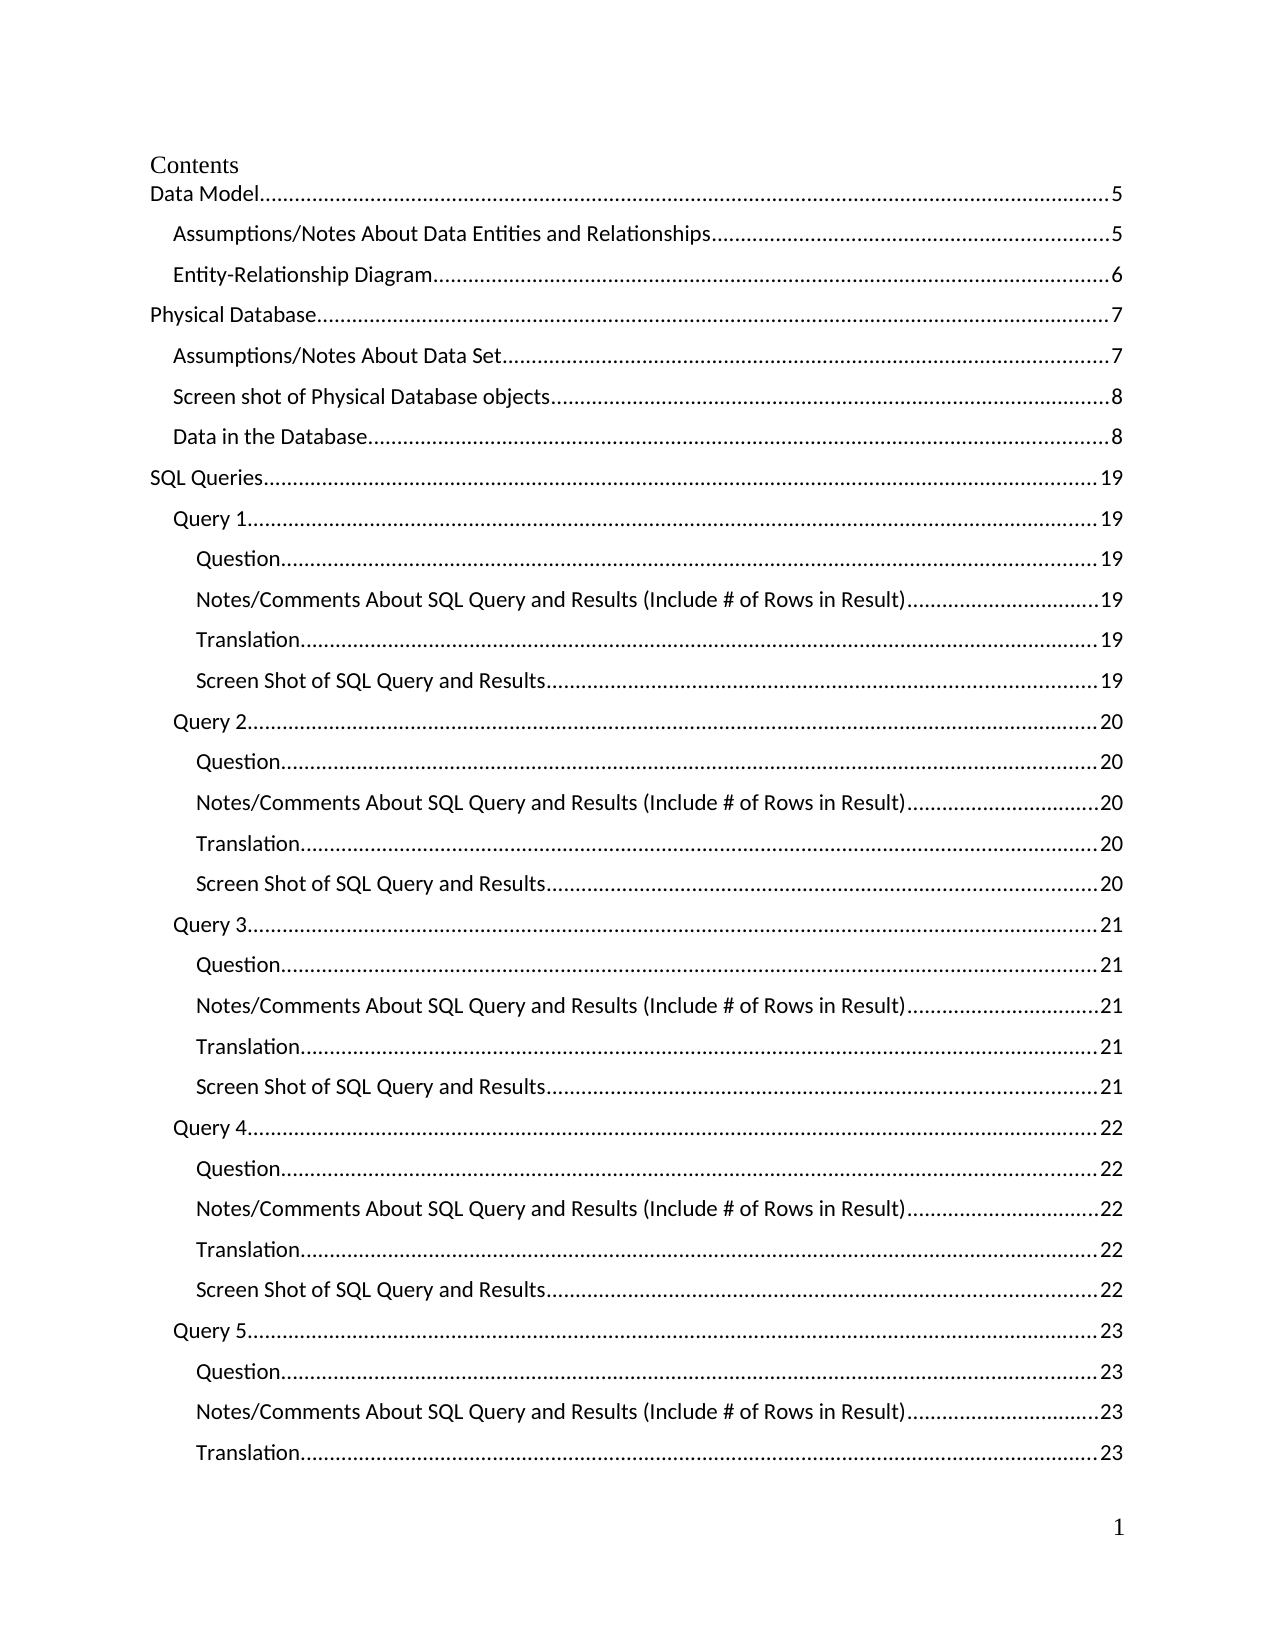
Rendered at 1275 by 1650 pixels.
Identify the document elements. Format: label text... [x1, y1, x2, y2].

text Notes/Comments About SQL Query and Results (Include # of Rows in Result) 21 [196, 991, 1125, 1019]
text Question 19 [196, 544, 1125, 572]
text SQL Queries 19 [150, 463, 1125, 491]
text Translation 19 [196, 626, 1125, 654]
text Screen shot of Physical Database objects 8 [173, 382, 1125, 410]
text Translation 22 [196, 1235, 1125, 1263]
text Screen Shot of SQL Query and Results 19 [196, 666, 1125, 694]
text Contents [150, 150, 1125, 179]
text Notes/Comments About SQL Query and Results (Include # of Rows in Result) 20 [196, 788, 1125, 816]
text Query 2 20 [173, 707, 1125, 735]
text Translation 23 [196, 1438, 1125, 1466]
text Entity-Relationship Diagram 6 [173, 260, 1125, 288]
text Notes/Comments About SQL Query and Results (Include # of Rows in Result) 22 [196, 1194, 1125, 1222]
text Data in the Database 8 [173, 422, 1125, 451]
text Query 4 22 [173, 1113, 1125, 1141]
text Query 5 23 [173, 1316, 1125, 1344]
text Question 20 [196, 747, 1125, 776]
text Screen Shot of SQL Query and Results 20 [196, 869, 1125, 897]
text Translation 20 [196, 829, 1125, 857]
text Physical Database 7 [150, 301, 1125, 329]
text Question 22 [196, 1154, 1125, 1182]
text Notes/Comments About SQL Query and Results (Include # of Rows in Result) 23 [196, 1397, 1125, 1426]
text Assumptions/Notes About Data Set 7 [173, 341, 1125, 369]
text Question 23 [196, 1357, 1125, 1385]
text Query 3 21 [173, 910, 1125, 938]
text Question 21 [196, 951, 1125, 979]
text Query 1 19 [173, 504, 1125, 532]
text Screen Shot of SQL Query and Results 22 [196, 1276, 1125, 1304]
text Translation 21 [196, 1032, 1125, 1060]
text Screen Shot of SQL Query and Results 21 [196, 1072, 1125, 1101]
text Data Model 5 [150, 179, 1125, 207]
text Notes/Comments About SQL Query and Results (Include # of Rows in Result) 19 [196, 585, 1125, 613]
text Assumptions/Notes About Data Entities and Relationships 5 [173, 219, 1125, 247]
